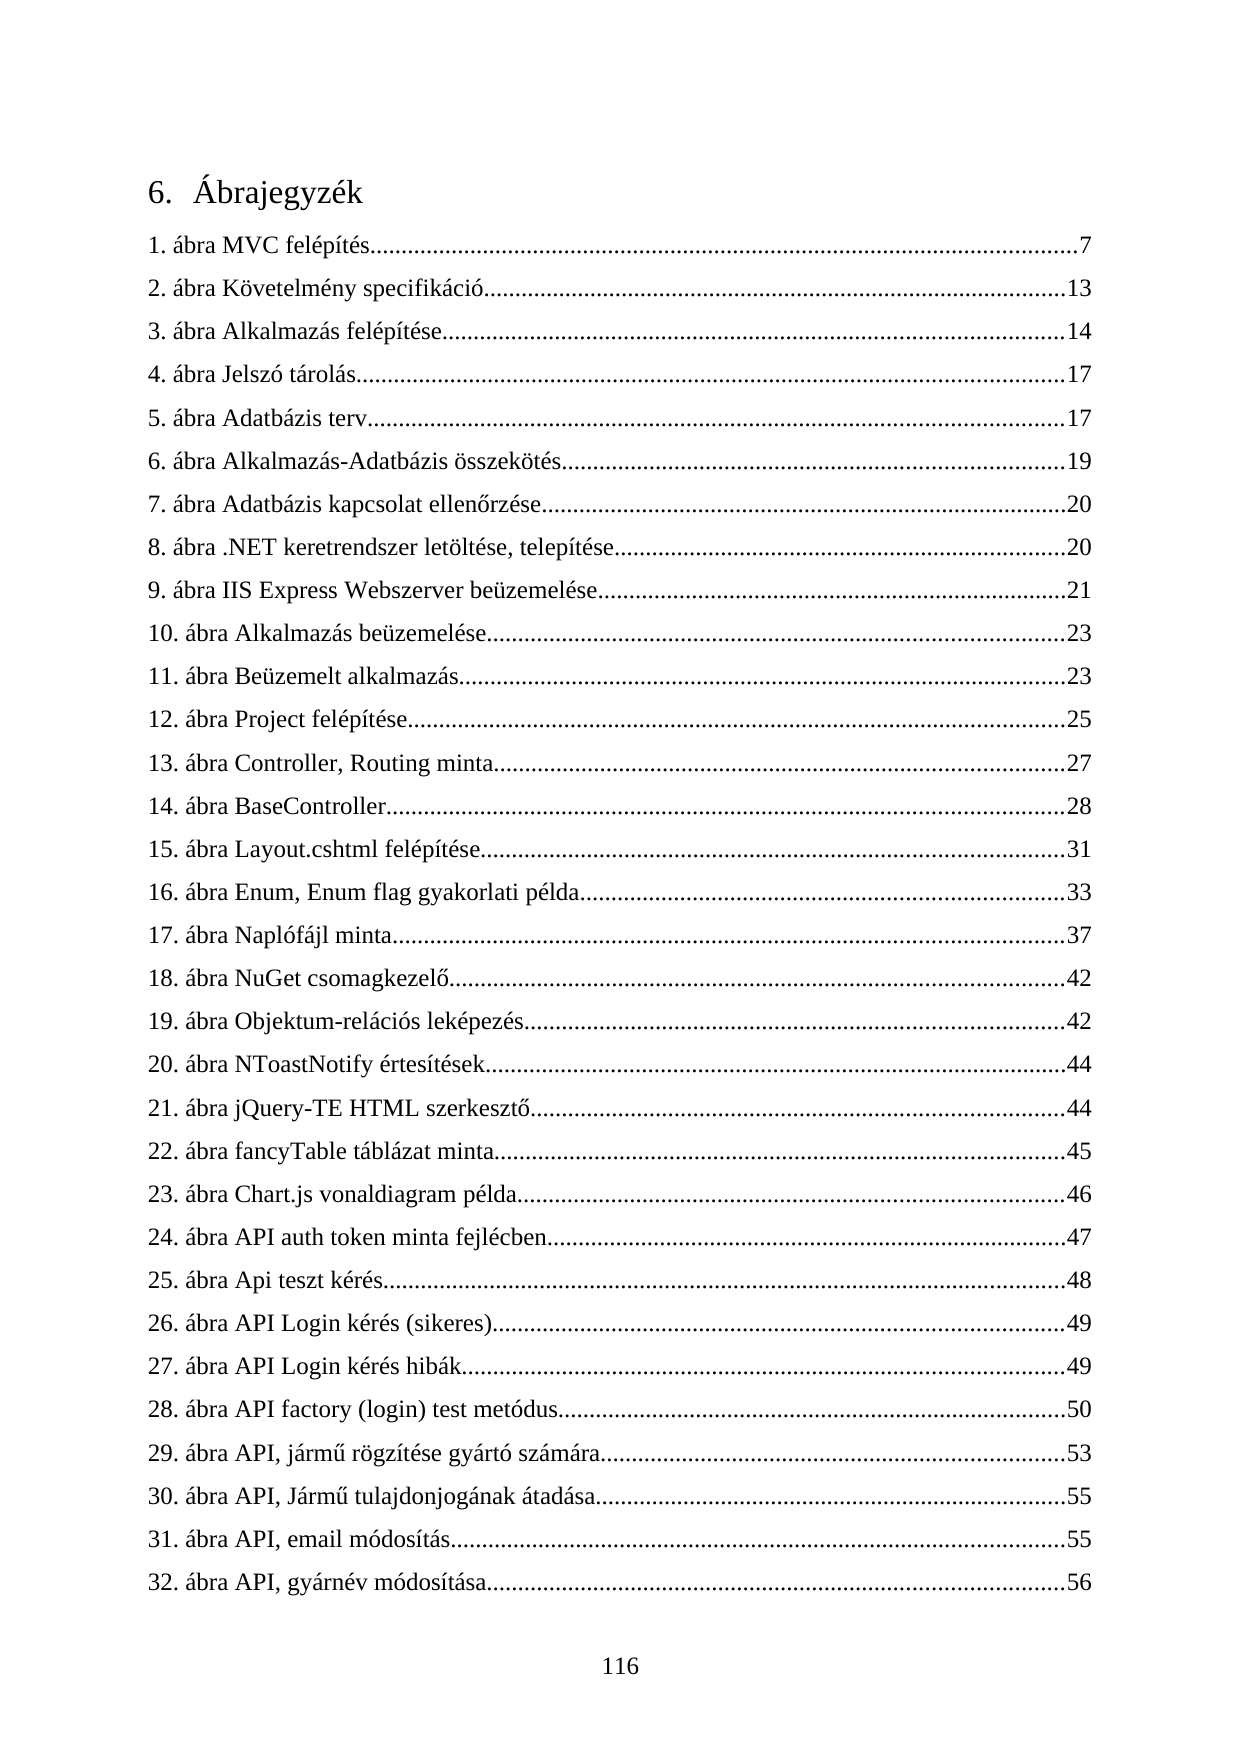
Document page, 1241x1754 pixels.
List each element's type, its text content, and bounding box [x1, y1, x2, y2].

text 30. ábra API, Jármű tulajdonjogának átadása 55 [148, 1481, 1093, 1509]
text 21. ábra jQuery-TE HTML szerkesztő 44 [148, 1093, 1093, 1121]
text 14. ábra BaseController 28 [148, 791, 1093, 819]
text 5. ábra Adatbázis terv 17 [148, 403, 1093, 431]
text 22. ábra fancyTable táblázat minta 45 [148, 1136, 1093, 1164]
text 19. ábra Objektum-relációs leképezés 42 [148, 1006, 1093, 1035]
text 13. ábra Controller, Routing minta 27 [148, 748, 1093, 776]
text 4. ábra Jelszó tárolás 17 [148, 359, 1093, 388]
text 26. ábra API Login kérés (sikeres) 49 [148, 1308, 1093, 1337]
text 3. ábra Alkalmazás felépítése 14 [148, 316, 1093, 345]
text 2. ábra Követelmény specifikáció 13 [148, 273, 1093, 302]
text 8. ábra .NET keretrendszer letöltése, telepítése 20 [148, 532, 1093, 561]
text 11. ábra Beüzemelt alkalmazás 23 [148, 661, 1093, 690]
text 9. ábra IIS Express Webszerver beüzemelése 21 [148, 575, 1093, 604]
text 1. ábra MVC felépítés 7 [148, 230, 1093, 259]
text 25. ábra Api teszt kérés 48 [148, 1265, 1093, 1294]
text 7. ábra Adatbázis kapcsolat ellenőrzése 20 [148, 489, 1093, 518]
text 18. ábra NuGet csomagkezelő 42 [148, 963, 1093, 992]
text 10. ábra Alkalmazás beüzemelése 23 [148, 618, 1093, 647]
text 12. ábra Project felépítése 25 [148, 704, 1093, 733]
text 6. ábra Alkalmazás-Adatbázis összekötés 19 [148, 446, 1093, 474]
subtitle Ábrajegyzék [148, 173, 1093, 211]
text 23. ábra Chart.js vonaldiagram példa 46 [148, 1179, 1093, 1208]
text 29. ábra API, jármű rögzítése gyártó számára 53 [148, 1438, 1093, 1466]
text 31. ábra API, email módosítás 55 [148, 1524, 1093, 1553]
text 15. ábra Layout.cshtml felépítése 31 [148, 834, 1093, 863]
text 24. ábra API auth token minta fejlécben 47 [148, 1222, 1093, 1251]
text 32. ábra API, gyárnév módosítása 56 [148, 1567, 1093, 1596]
text 17. ábra Naplófájl minta 37 [148, 920, 1093, 949]
text 28. ábra API factory (login) test metódus 50 [148, 1394, 1093, 1423]
text 16. ábra Enum, Enum flag gyakorlati példa 33 [148, 877, 1093, 906]
text 20. ábra NToastNotify értesítések 44 [148, 1049, 1093, 1078]
text 27. ábra API Login kérés hibák 49 [148, 1351, 1093, 1380]
